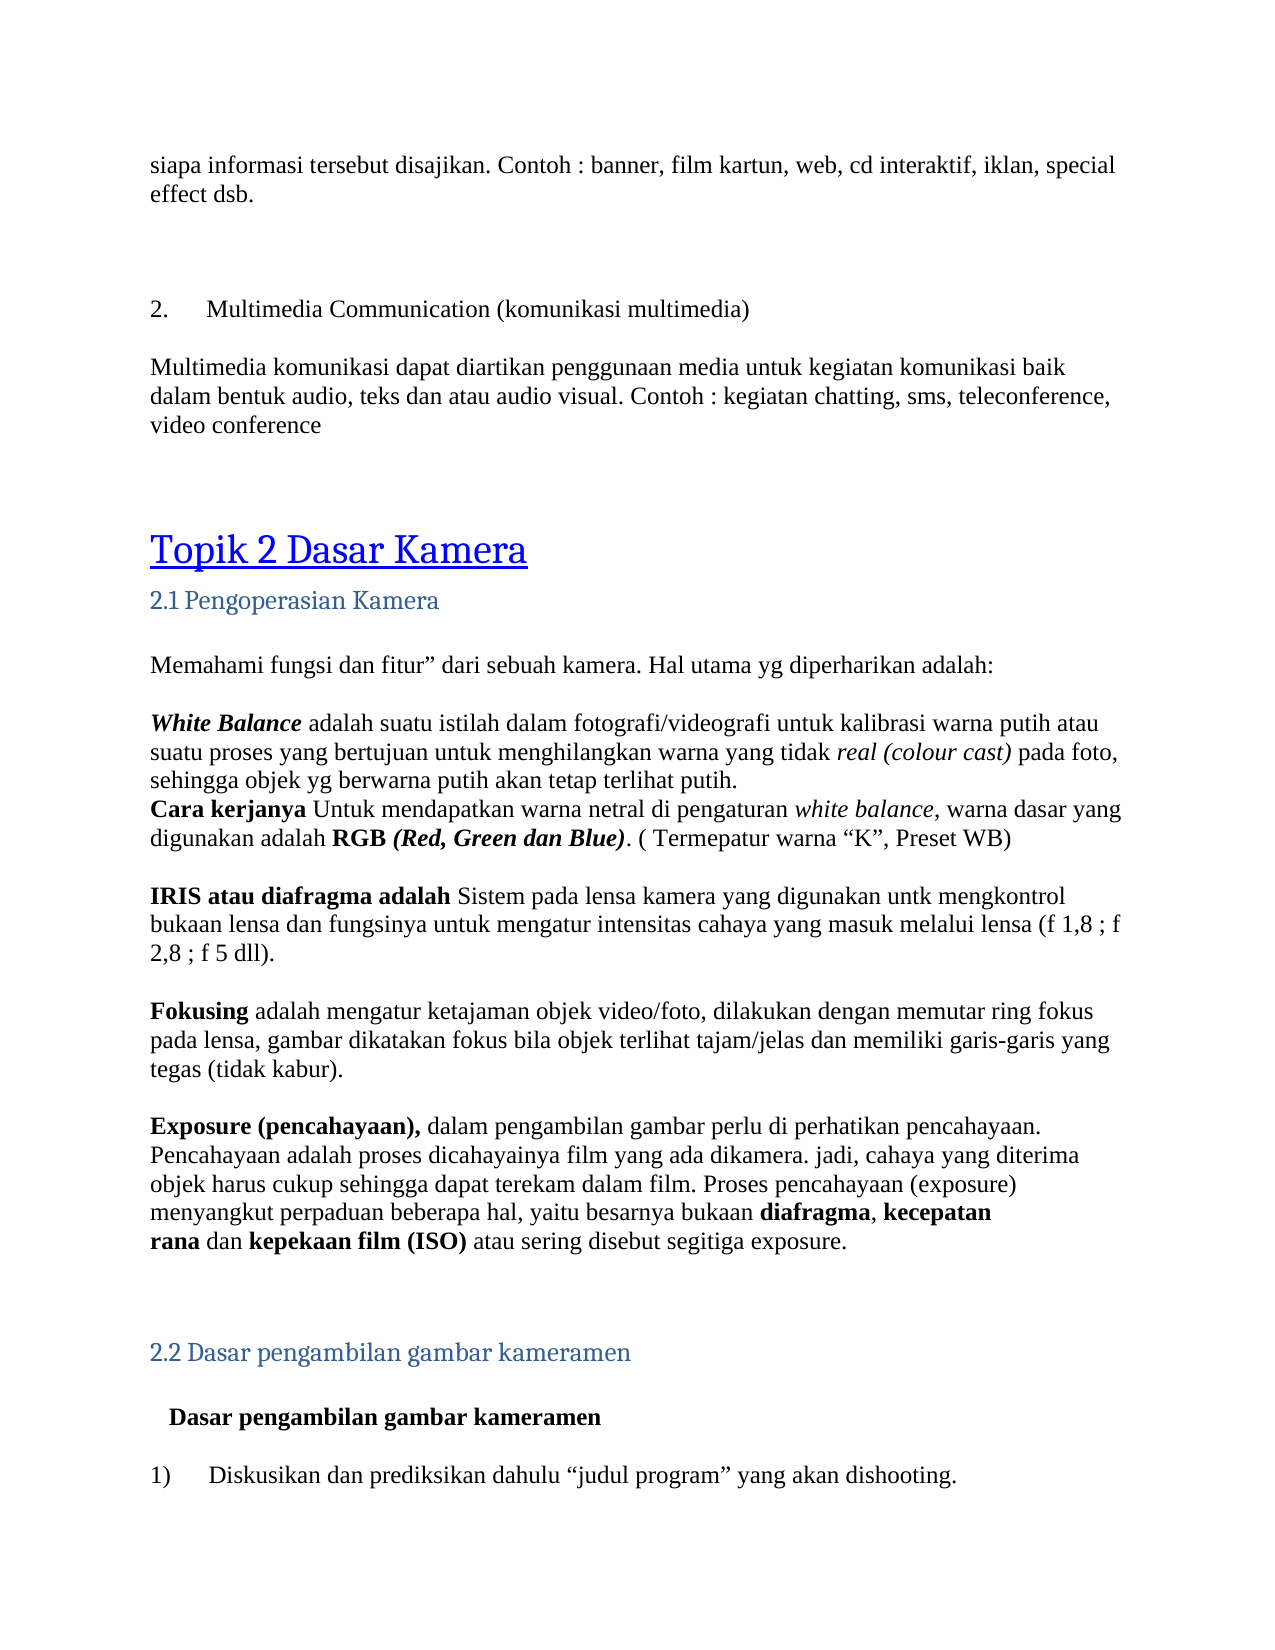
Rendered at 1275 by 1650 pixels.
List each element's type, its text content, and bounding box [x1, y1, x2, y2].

text 2. Multimedia Communication (komunikasi multimedia) [150, 294, 1125, 323]
text IRIS atau diafragma adalah Sistem pada lensa kamera yang digunakan untk mengkontrol bukaan lensa dan fungsinya untuk mengatur intensitas cahaya yang masuk melalui lensa (f 1,8 ; f 2,8 ; f 5 dll). [150, 881, 1125, 967]
subtitle 2.2 Dasar pengambilan gambar kameramen [150, 1337, 1125, 1368]
subtitle Topik 2 Dasar Kamera [150, 526, 1125, 574]
text 1) Diskusikan dan prediksikan dahulu “judul program” yang akan dishooting. [150, 1460, 1125, 1489]
subtitle 2.1 Pengoperasian Kamera [150, 585, 1125, 616]
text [150, 150, 1125, 207]
text Dasar pengambilan gambar kameramen [150, 1402, 1125, 1431]
text Memahami fungsi dan fitur” dari sebuah kamera. Hal utama yg diperharikan adalah: [150, 650, 1125, 679]
text Multimedia komunikasi dapat diartikan penggunaan media untuk kegiatan komunikasi baik dalam bentuk audio, teks dan atau audio visual. Contoh : kegiatan chatting, sms, teleconference, video conference [150, 352, 1125, 439]
text White Balance adalah suatu istilah dalam fotografi/videografi untuk kalibrasi warna putih atau suatu proses yang bertujuan untuk menghilangkan warna yang tidak real (colour cast) pada foto, sehingga objek yg berwarna putih akan tetap terlihat putih. Cara kerjanya Untuk mendapatkan warna netral di pengaturan white balance, warna dasar yang digunakan adalah RGB (Red, Green dan Blue). ( Termepatur warna “K”, Preset WB) [150, 708, 1125, 852]
text Fokusing adalah mengatur ketajaman objek video/foto, dilakukan dengan memutar ring fokus pada lensa, gambar dikatakan fokus bila objek terlihat tajam/jelas dan memiliki garis-garis yang tegas (tidak kabur). Exposure (pencahayaan), dalam pengambilan gambar perlu di perhatikan pencahayaan. Pencahayaan adalah proses dicahayainya film yang ada dikamera. jadi, cahaya yang diterima objek harus cukup sehingga dapat terekam dalam film. Proses pencahayaan (exposure) menyangkut perpaduan beberapa hal, yaitu besarnya bukaan diafragma, kecepatan rana dan kepekaan film (ISO) atau sering disebut segitiga exposure. [150, 996, 1125, 1255]
